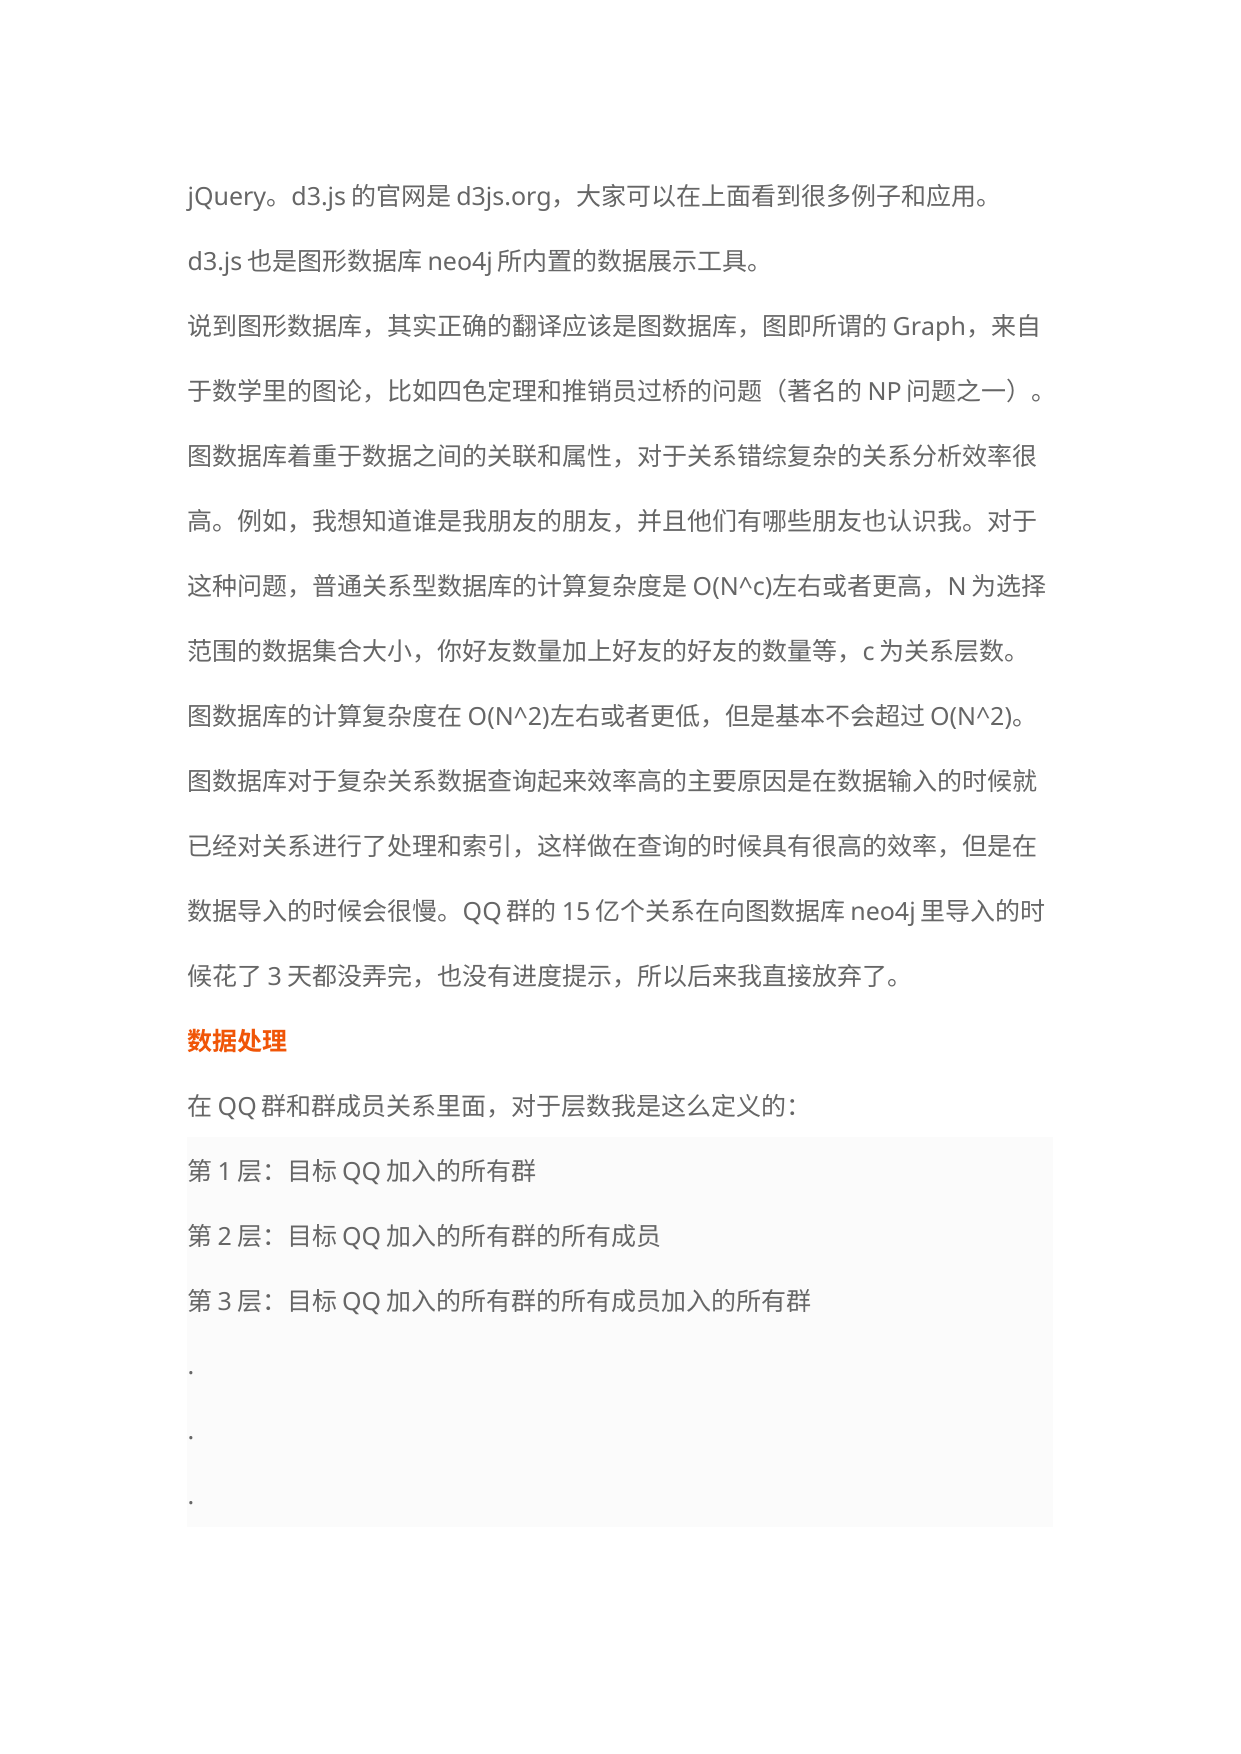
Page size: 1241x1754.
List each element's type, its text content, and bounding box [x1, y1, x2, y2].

text 第1层：目标QQ加入的所有群 第2层：目标QQ加入的所有群的所有成员 第3层：目标QQ加入的所有群的所有成员加入的所有群 . . . [187, 1137, 1053, 1527]
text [187, 162, 1053, 292]
text 在QQ群和群成员关系里面，对于层数我是这么定义的： [187, 1072, 1053, 1137]
text 图数据库对于复杂关系数据查询起来效率高的主要原因是在数据输入的时候就已经对关系进行了处理和索引，这样做在查询的时候具有很高的效率，但是在数据导入的时候会很慢。QQ群的15亿个关系在向图数据库neo4j里导入的时候花了3天都没弄完，也没有进度提示，所以后来我直接放弃了。 [187, 747, 1053, 1007]
text 数据处理 [187, 1007, 1053, 1072]
text 说到图形数据库，其实正确的翻译应该是图数据库，图即所谓的Graph，来自于数学里的图论，比如四色定理和推销员过桥的问题（著名的NP问题之一）。图数据库着重于数据之间的关联和属性，对于关系错综复杂的关系分析效率很高。例如，我想知道谁是我朋友的朋友，并且他们有哪些朋友也认识我。对于这种问题，普通关系型数据库的计算复杂度是O(N^c)左右或者更高，N为选择范围的数据集合大小，你好友数量加上好友的好友的数量等，c为关系层数。图数据库的计算复杂度在O(N^2)左右或者更低，但是基本不会超过O(N^2)。 [187, 292, 1053, 747]
